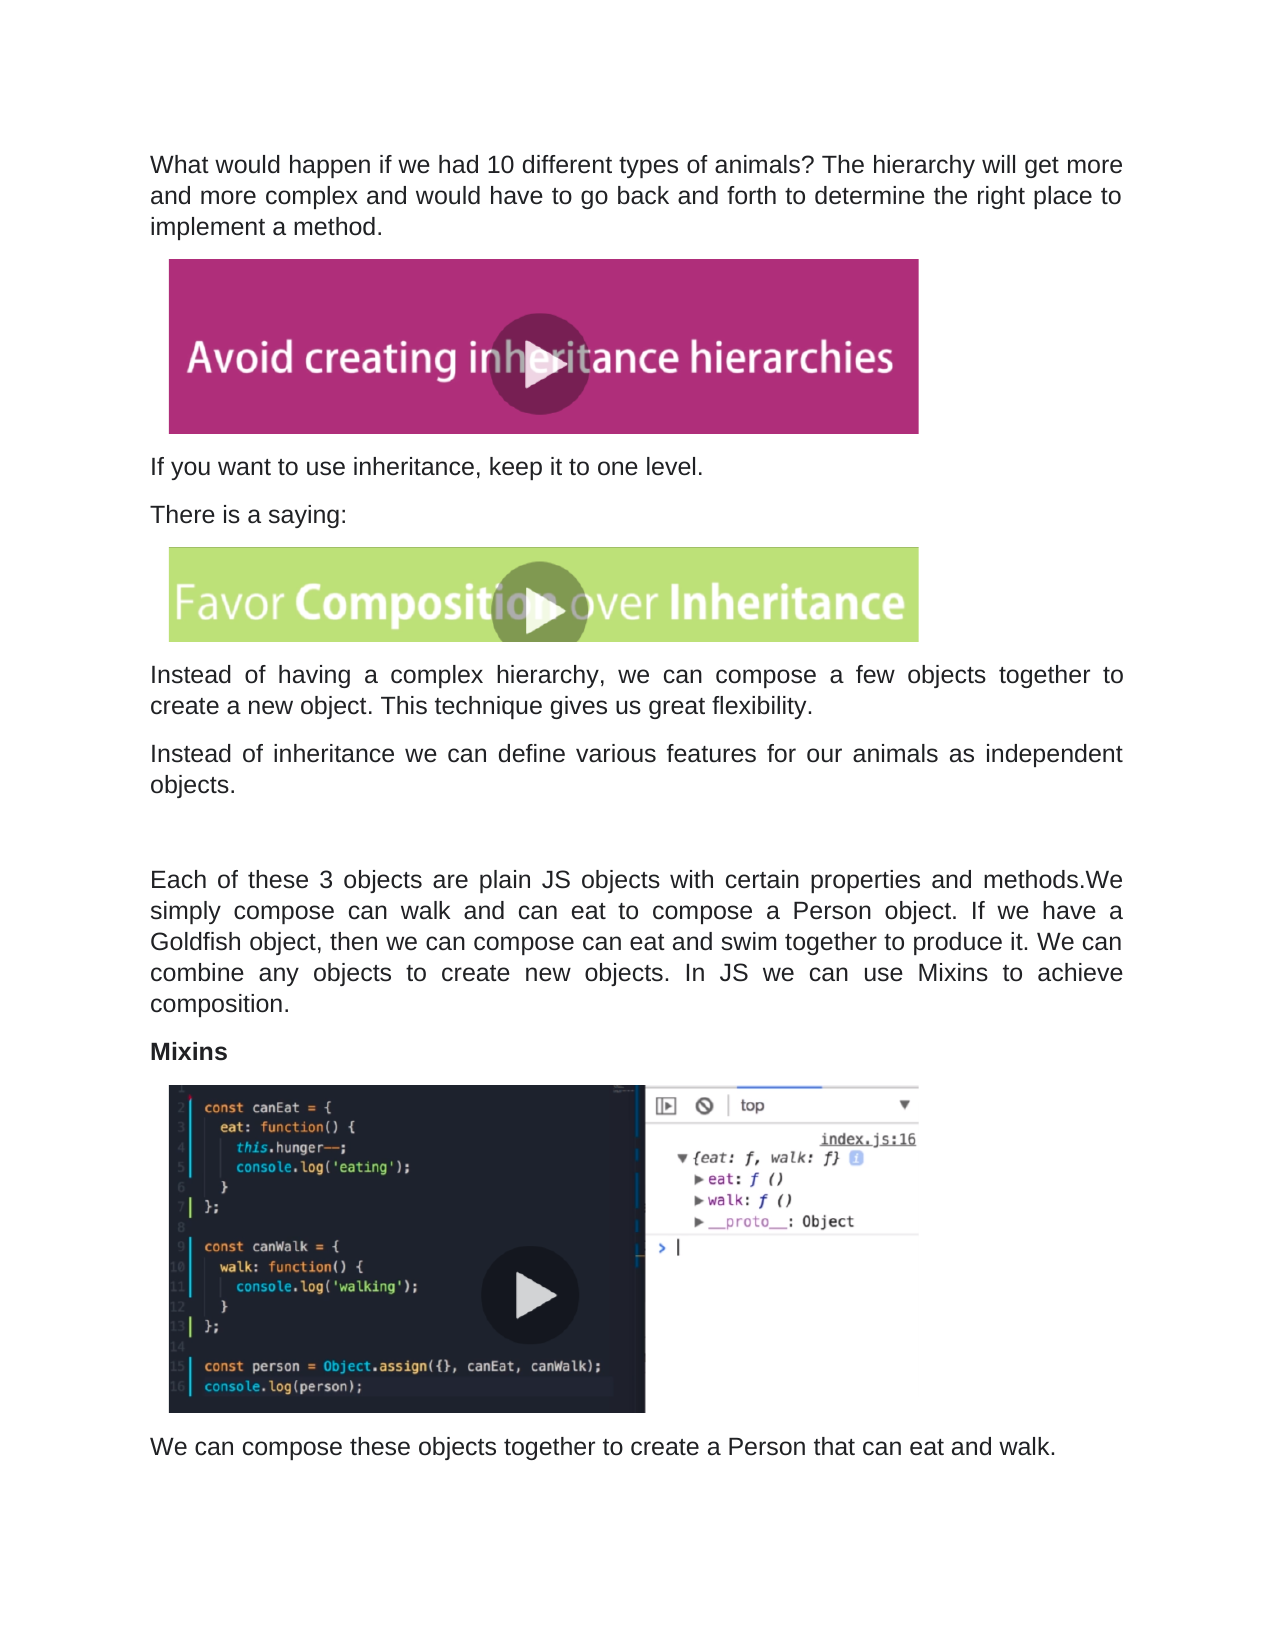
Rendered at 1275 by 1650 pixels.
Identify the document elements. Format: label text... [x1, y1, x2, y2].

text If you want to use inheritance, keep it to one level. [150, 452, 1125, 481]
text Instead of inheritance we can define various features for our animals as independent objects. [150, 739, 1125, 799]
text Each of these 3 objects are plain JS objects with certain properties and methods.We simply compose can walk and can eat to compose a Person object. If we have a Goldfish object, then we can compose can eat and swim together to produce it. We can combine any objects to create new objects. In JS we can use Mixins to achieve composition. [150, 865, 1125, 1018]
text We can compose these objects together to create a Person that can eat and walk. [150, 1432, 1125, 1461]
text What would happen if we had 10 different types of animals? The hierarchy will get more and more complex and would have to go back and forth to determine the right place to implement a method. [150, 150, 1125, 241]
text Instead of having a complex hierarchy, we can compose a few objects together to create a new object. This technique gives us great flexibility. [150, 660, 1125, 720]
text Mixins [150, 1037, 1125, 1066]
text There is a saying: [150, 500, 1125, 528]
